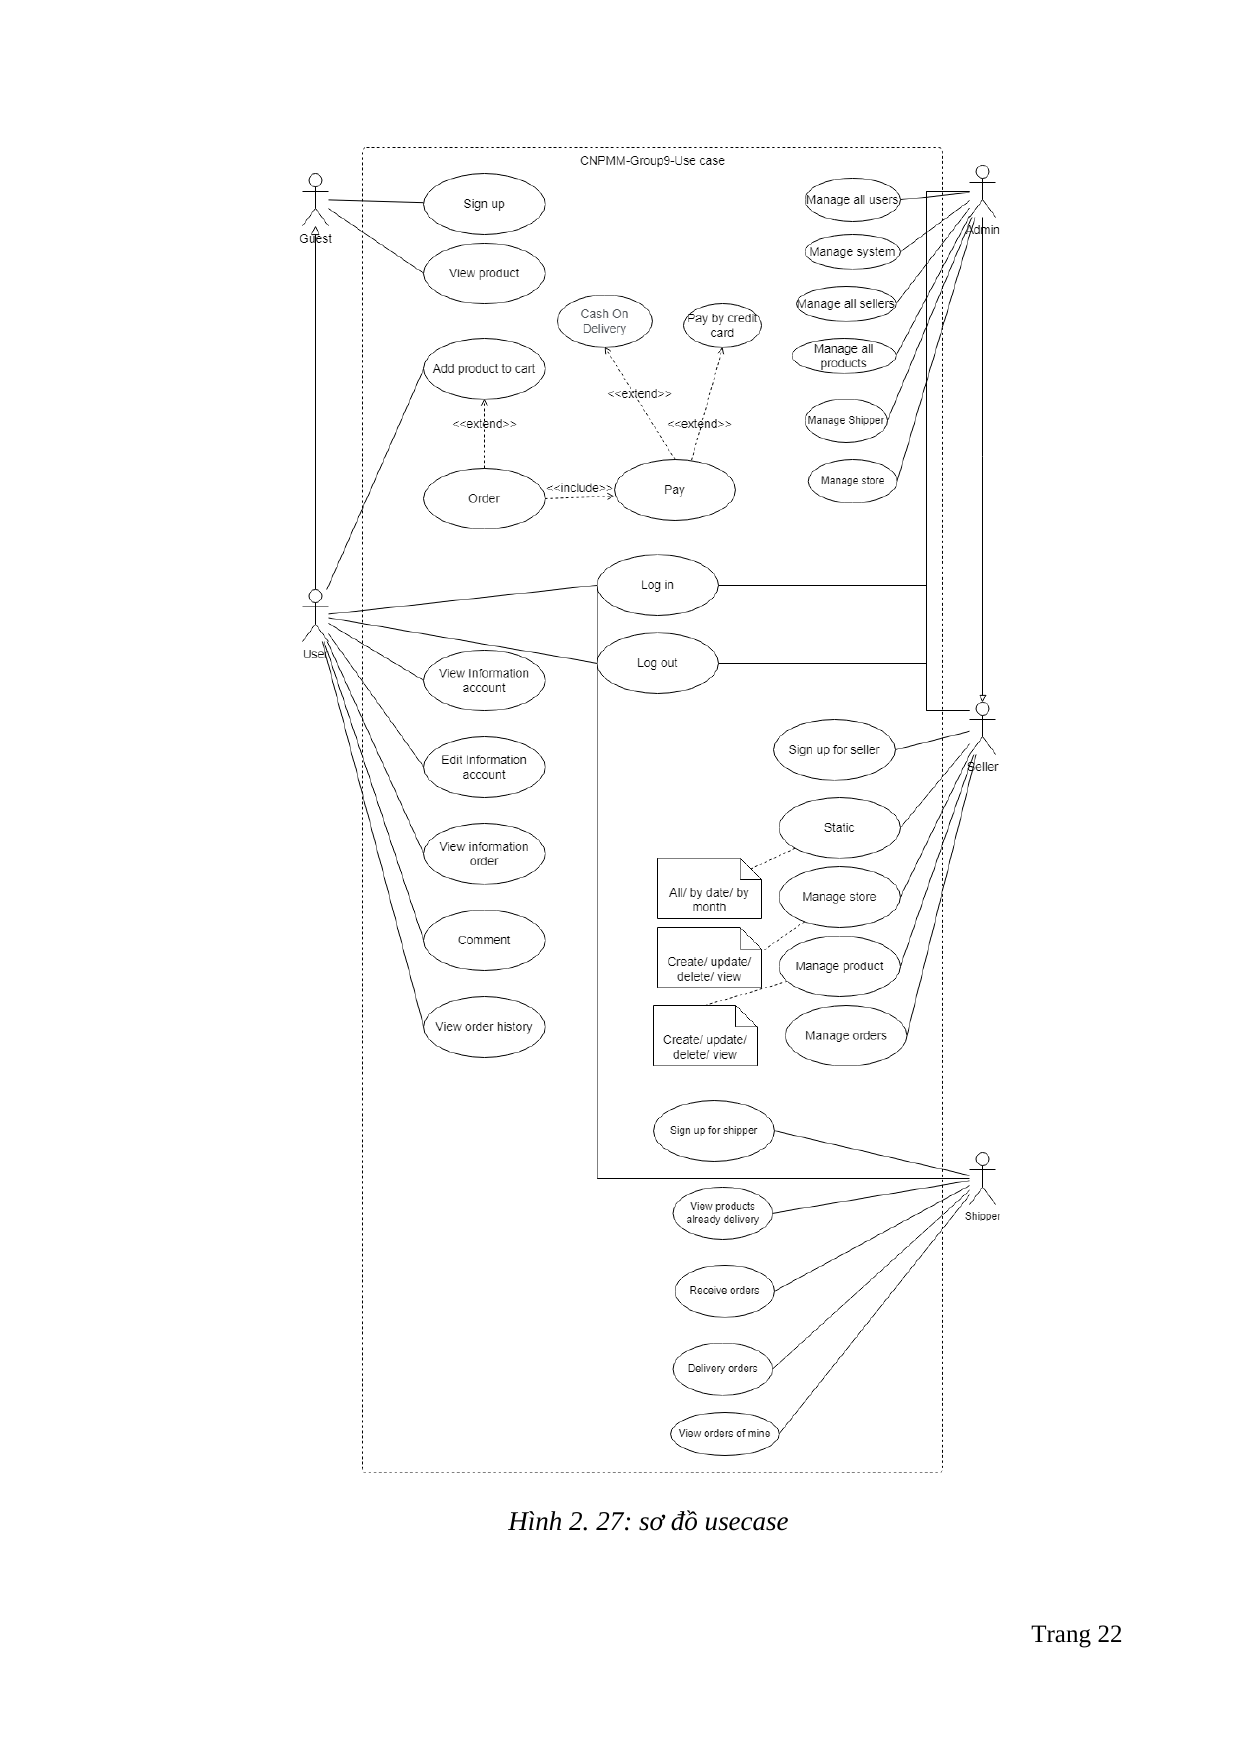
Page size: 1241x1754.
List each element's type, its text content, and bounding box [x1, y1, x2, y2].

text Hình 2. 27: sơ đồ usecase [177, 1504, 1122, 1536]
picture [299, 147, 1000, 1473]
